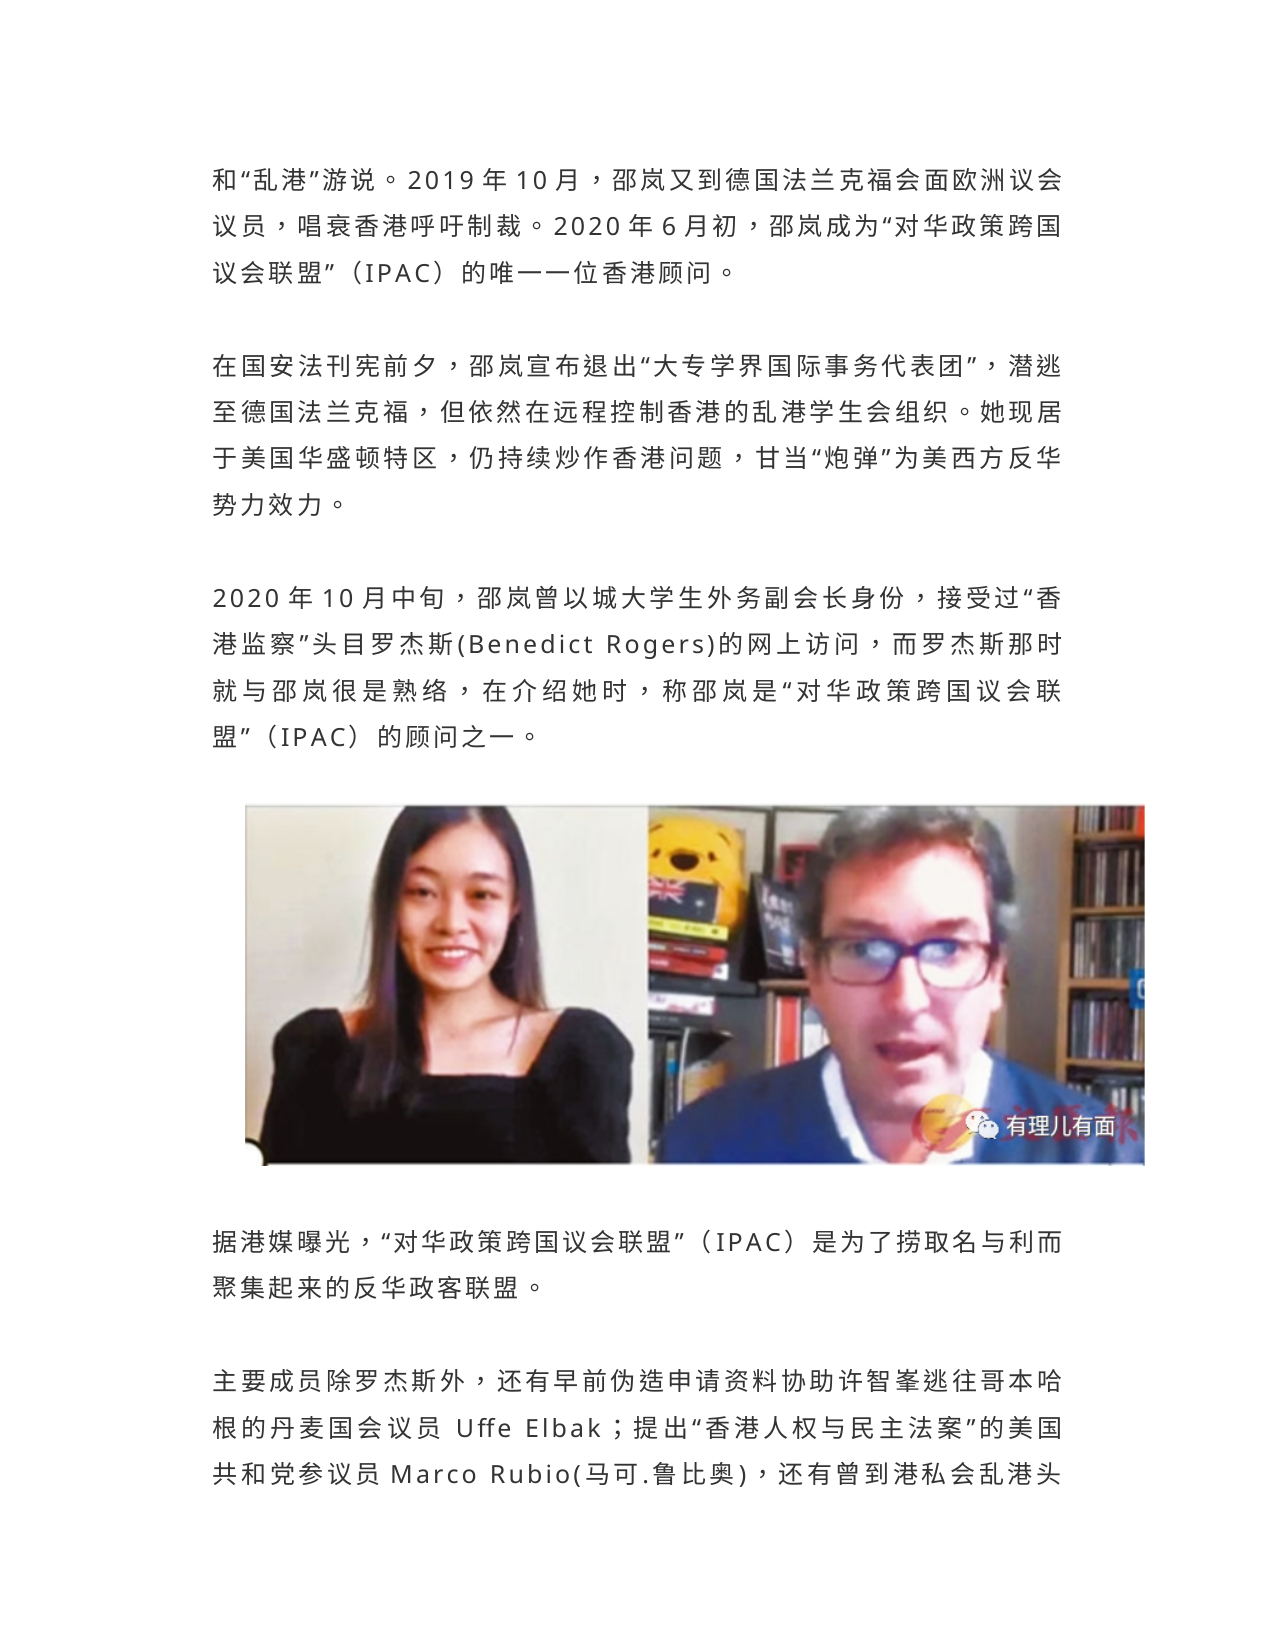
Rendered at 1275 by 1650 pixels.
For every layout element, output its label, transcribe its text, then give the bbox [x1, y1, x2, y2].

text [212, 150, 1062, 289]
text 2020年10月中旬，邵岚曾以城大学生外务副会长身份，接受过“香港监察”头目罗杰斯(Benedict Rogers)的网上访问，而罗杰斯那时就与邵岚很是熟络，在介绍她时，称邵岚是“对华政策跨国议会联盟”（IPAC）的顾问之一。 [212, 568, 1062, 754]
picture [244, 800, 1145, 1166]
text 在国安法刊宪前夕，邵岚宣布退出“大专学界国际事务代表团”，潜逃至德国法兰克福，但依然在远程控制香港的乱港学生会组织。她现居于美国华盛顿特区，仍持续炒作香港问题，甘当“炮弹”为美西方反华势力效力。 [212, 336, 1062, 522]
text 据港媒曝光，“对华政策跨国议会联盟”（IPAC）是为了捞取名与利而聚集起来的反华政客联盟。 [212, 1212, 1062, 1305]
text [212, 1352, 1062, 1491]
